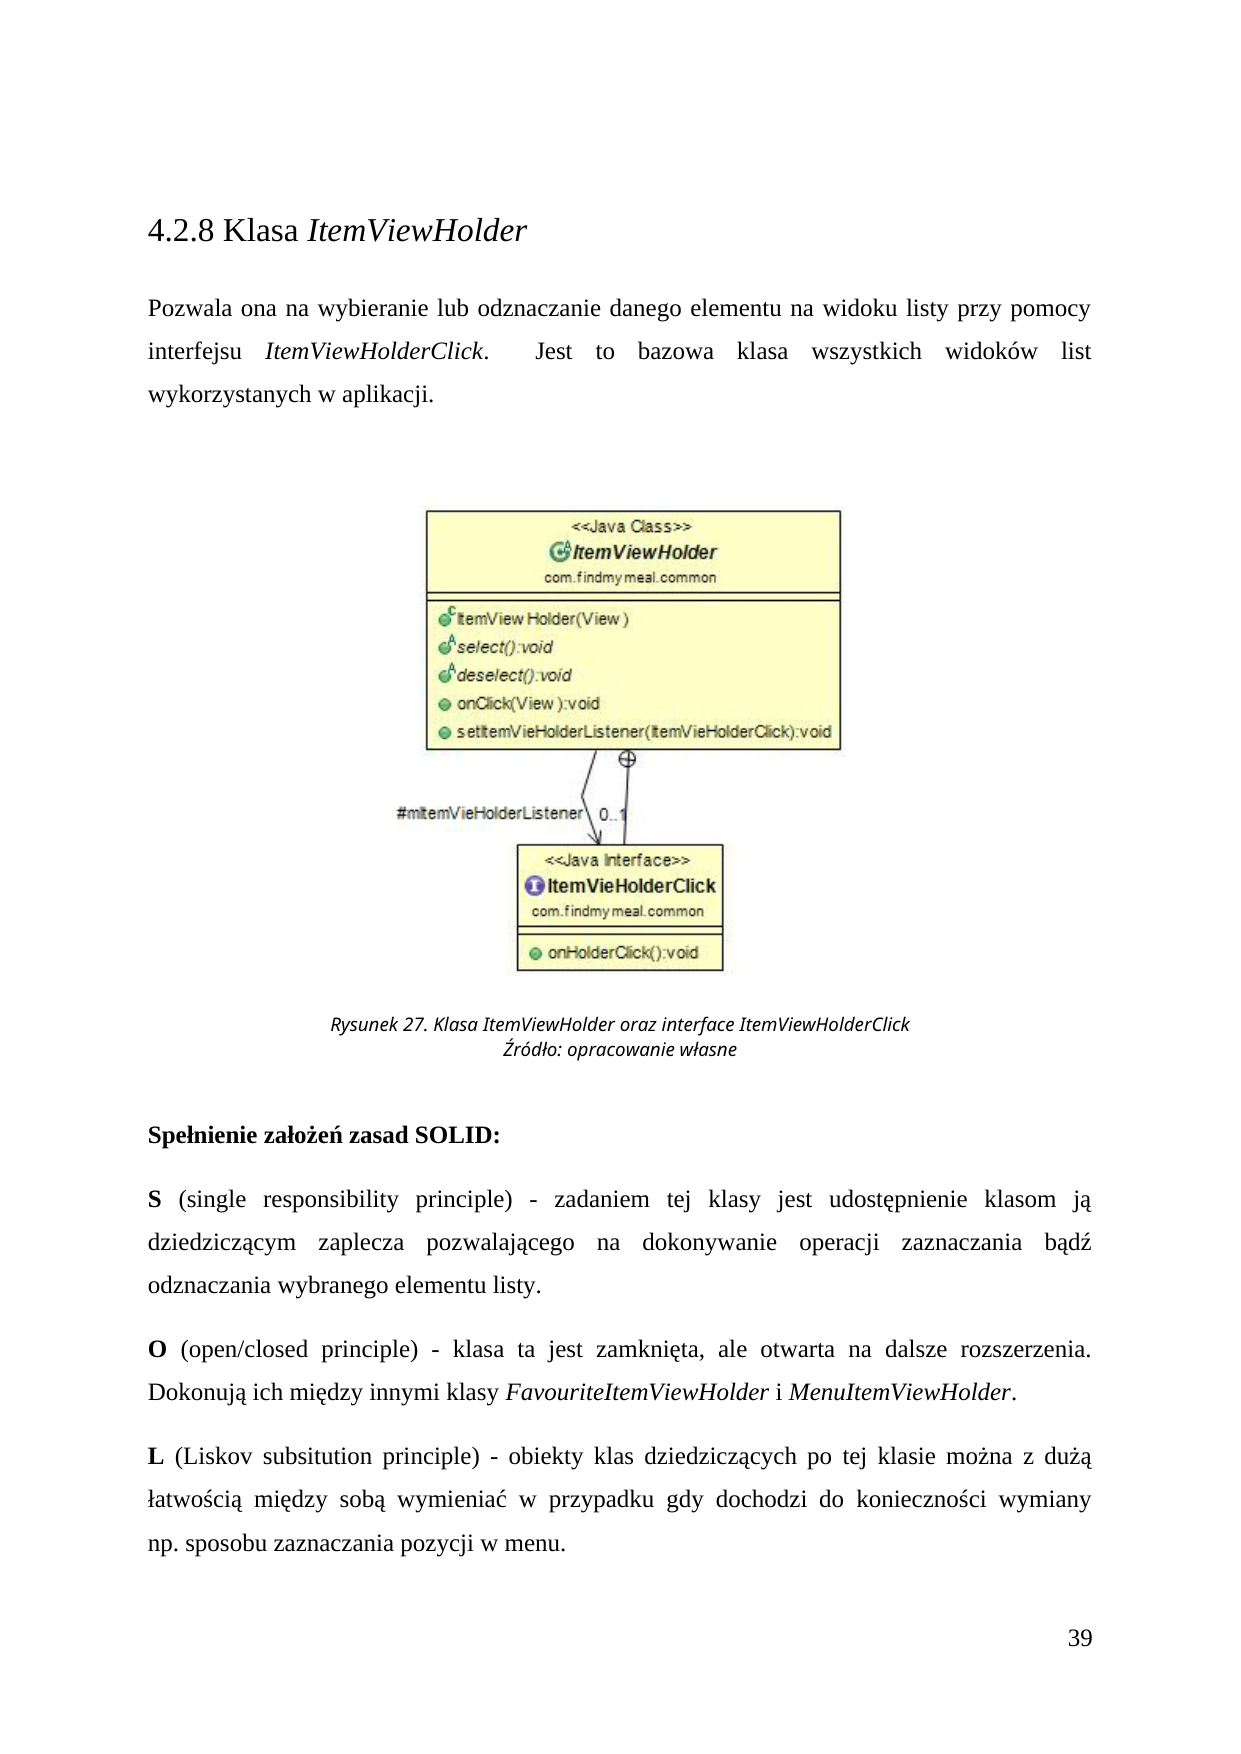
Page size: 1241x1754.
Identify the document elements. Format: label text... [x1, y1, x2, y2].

text S (single responsibility principle) - zadaniem tej klasy jest udostępnienie klasom ją dziedziczącym zaplecza pozwalającego na dokonywanie operacji zaznaczania bądź odznaczania wybranego elementu listy. [148, 1184, 1092, 1299]
text L (Liskov subsitution principle) - obiekty klas dziedziczących po tej klasie można z dużą łatwością między sobą wymieniać w przypadku gdy dochodzi do konieczności wymiany np. sposobu zaznaczania pozycji w menu. [148, 1441, 1092, 1556]
text Spełnienie założeń zasad SOLID: [148, 1120, 1092, 1149]
text O (open/closed principle) - klasa ta jest zamknięta, ale otwarta na dalsze rozszerzenia. Dokonują ich między innymi klasy FavouriteItemViewHolder i MenuItemViewHolder. [148, 1334, 1092, 1406]
subtitle Klasa ItemViewHolder [148, 210, 1092, 248]
text Pozwala ona na wybieranie lub odznaczanie danego elementu na widoku listy przy pomocy interfejsu ItemViewHolderClick. Jest to bazowa klasa wszystkich widoków list wykorzystanych w aplikacji. [148, 293, 1092, 408]
text Rysunek 27. Klasa ItemViewHolder oraz interface ItemViewHolderClick Źródło: opracowanie własne [148, 1011, 1092, 1062]
picture [395, 506, 845, 976]
